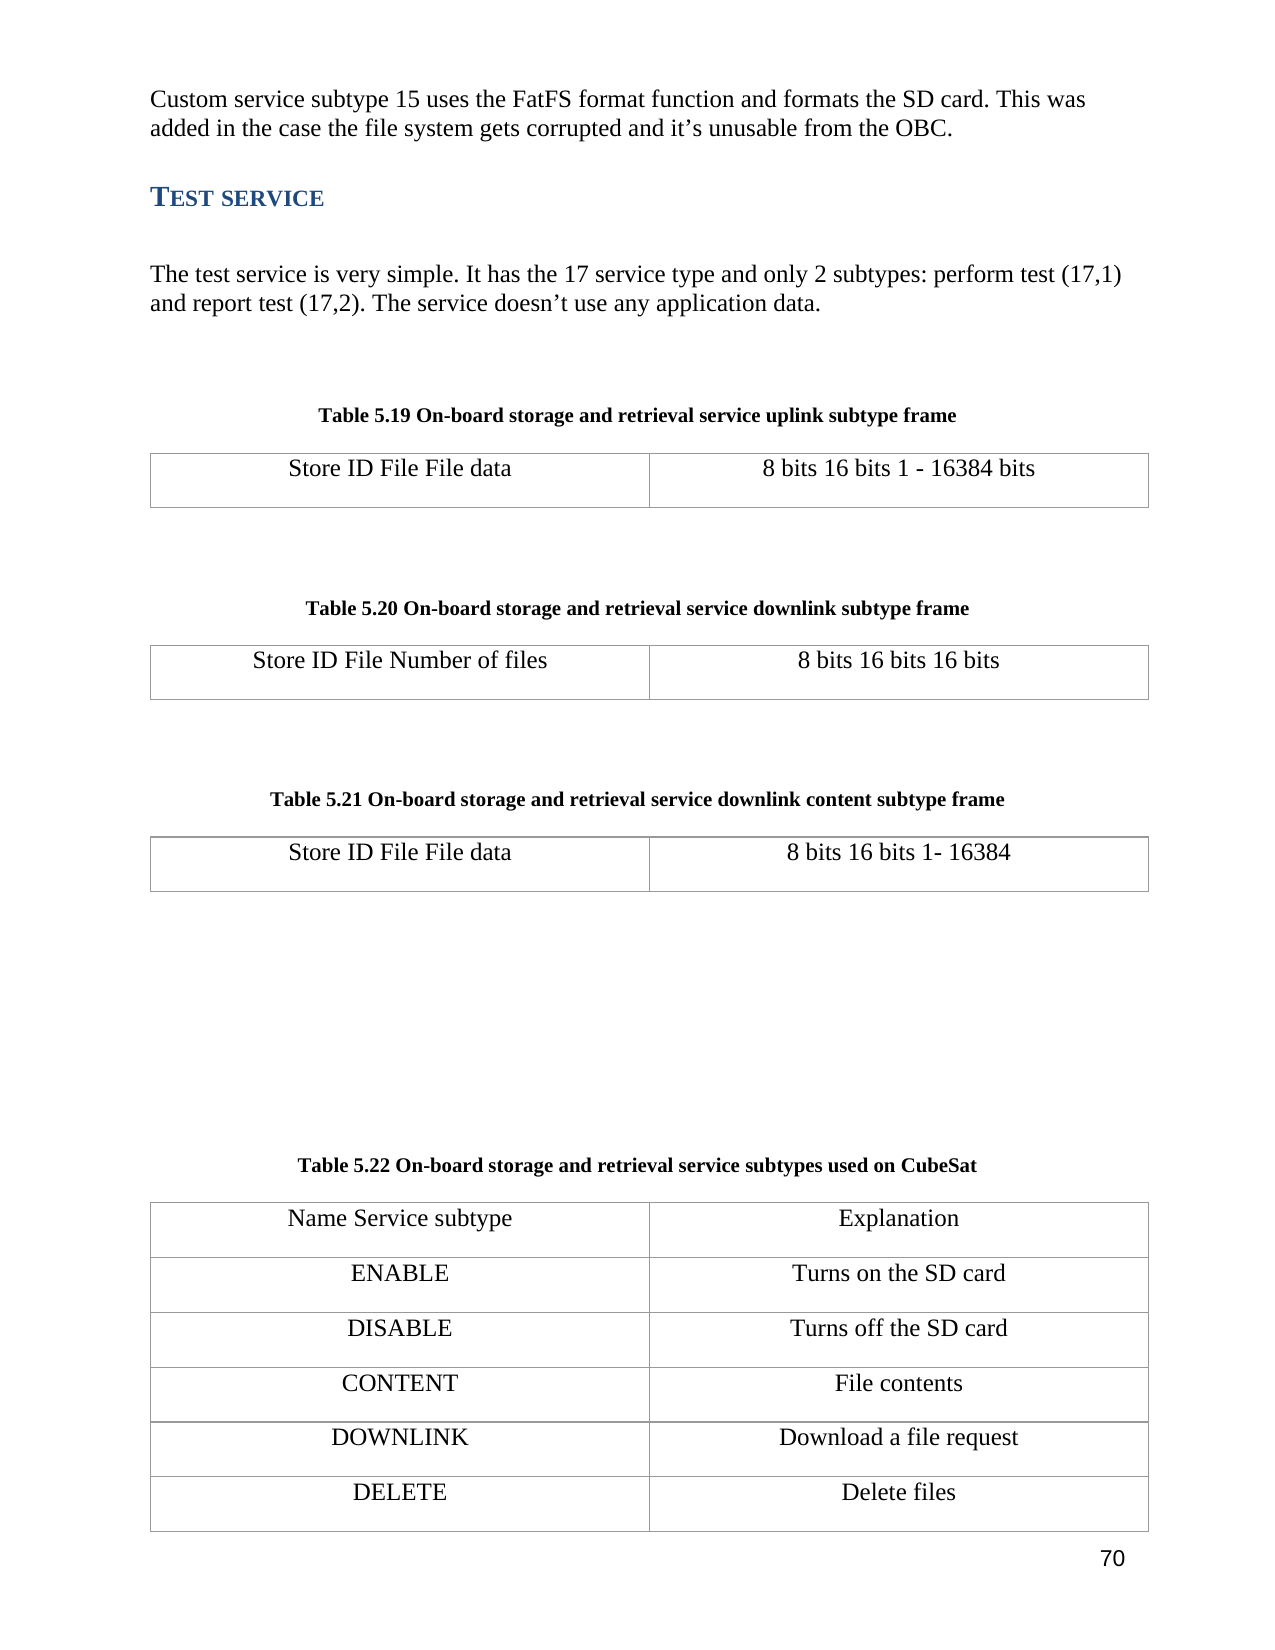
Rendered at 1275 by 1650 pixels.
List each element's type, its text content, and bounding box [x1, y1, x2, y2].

table_cell DOWNLINK [151, 1423, 649, 1476]
text The test service is very simple. It has the 17 service type and only 2 subtypes: perform test (17,1) and report test (17,2). The service doesn’t use any application data. [150, 259, 1125, 316]
table_cell Delete files [650, 1477, 1148, 1531]
table_cell Download a file request [650, 1423, 1148, 1476]
text Table 5.21 On-board storage and retrieval service downlink content subtype frame [150, 787, 1125, 811]
table_cell DISABLE [151, 1313, 649, 1367]
text Table 5.20 On-board storage and retrieval service downlink subtype frame [150, 595, 1125, 619]
text Table 5.22 On-board storage and retrieval service subtypes used on CubeSat [150, 1153, 1125, 1177]
table_cell CONTENT [151, 1368, 649, 1421]
table_cell ENABLE [151, 1258, 649, 1312]
text Custom service subtype 15 uses the FatFS format function and formats the SD card. This was added in the case the file system gets corrupted and it’s unusable from the OBC. [150, 84, 1125, 142]
table_header 8 bits 16 bits 1- 16384 [650, 838, 1148, 891]
table_header Name Service subtype [151, 1203, 649, 1257]
subtitle Test service [150, 179, 1089, 213]
text Table 5.19 On-board storage and retrieval service uplink subtype frame [150, 403, 1125, 427]
table_header Store ID File File data [151, 838, 649, 891]
table_header Explanation [650, 1203, 1148, 1257]
table_cell Turns off the SD card [650, 1313, 1148, 1367]
table_header Store ID File File data [151, 454, 649, 507]
table_cell DELETE [151, 1477, 649, 1531]
table_header Store ID File Number of files [151, 646, 649, 699]
table_header 8 bits 16 bits 16 bits [650, 646, 1148, 699]
table_cell File contents [650, 1368, 1148, 1421]
table_header 8 bits 16 bits 1 - 16384 bits [650, 454, 1148, 507]
table_cell Turns on the SD card [650, 1258, 1148, 1312]
